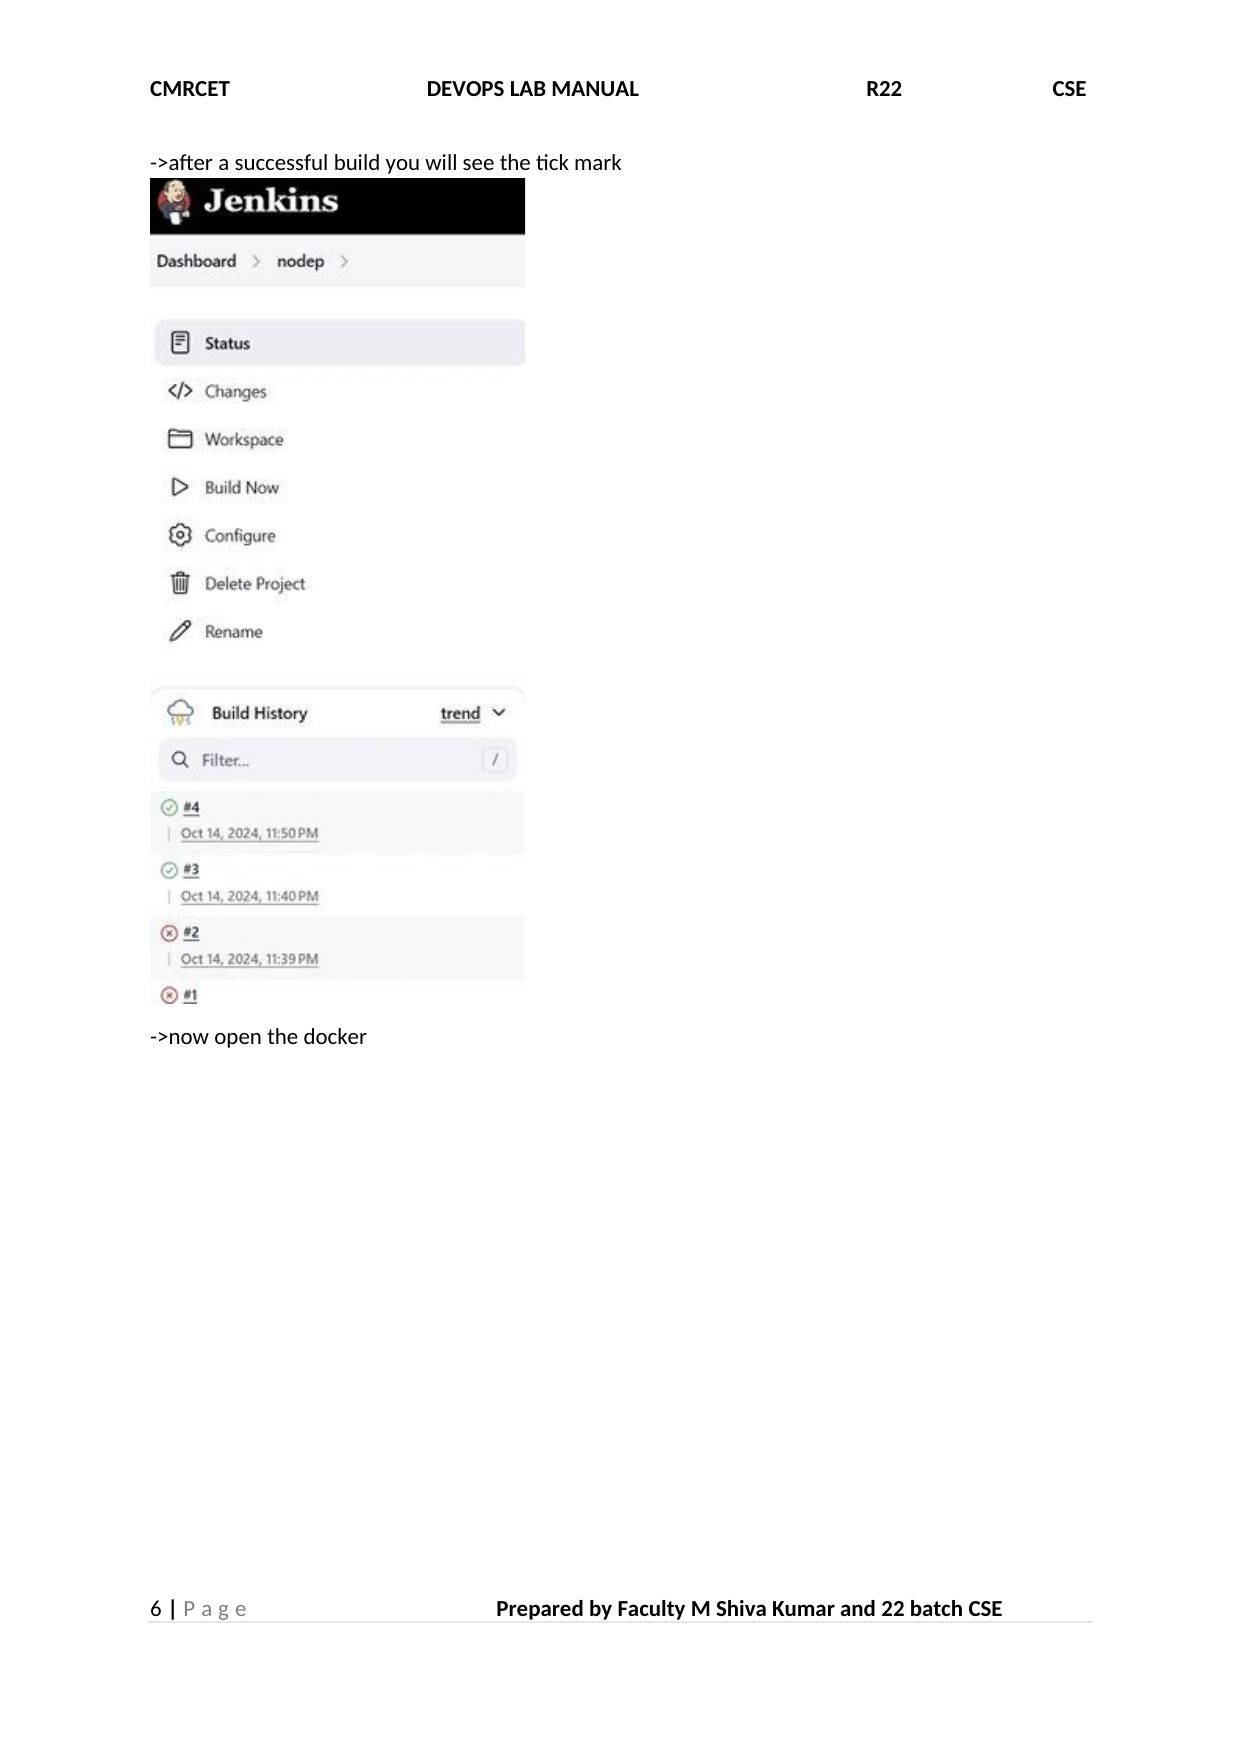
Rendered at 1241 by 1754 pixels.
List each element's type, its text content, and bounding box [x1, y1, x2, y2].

text ->after a successful build you will see the tick mark [150, 148, 1182, 176]
text ->now open the docker [150, 1022, 1182, 1050]
picture [150, 178, 525, 1004]
